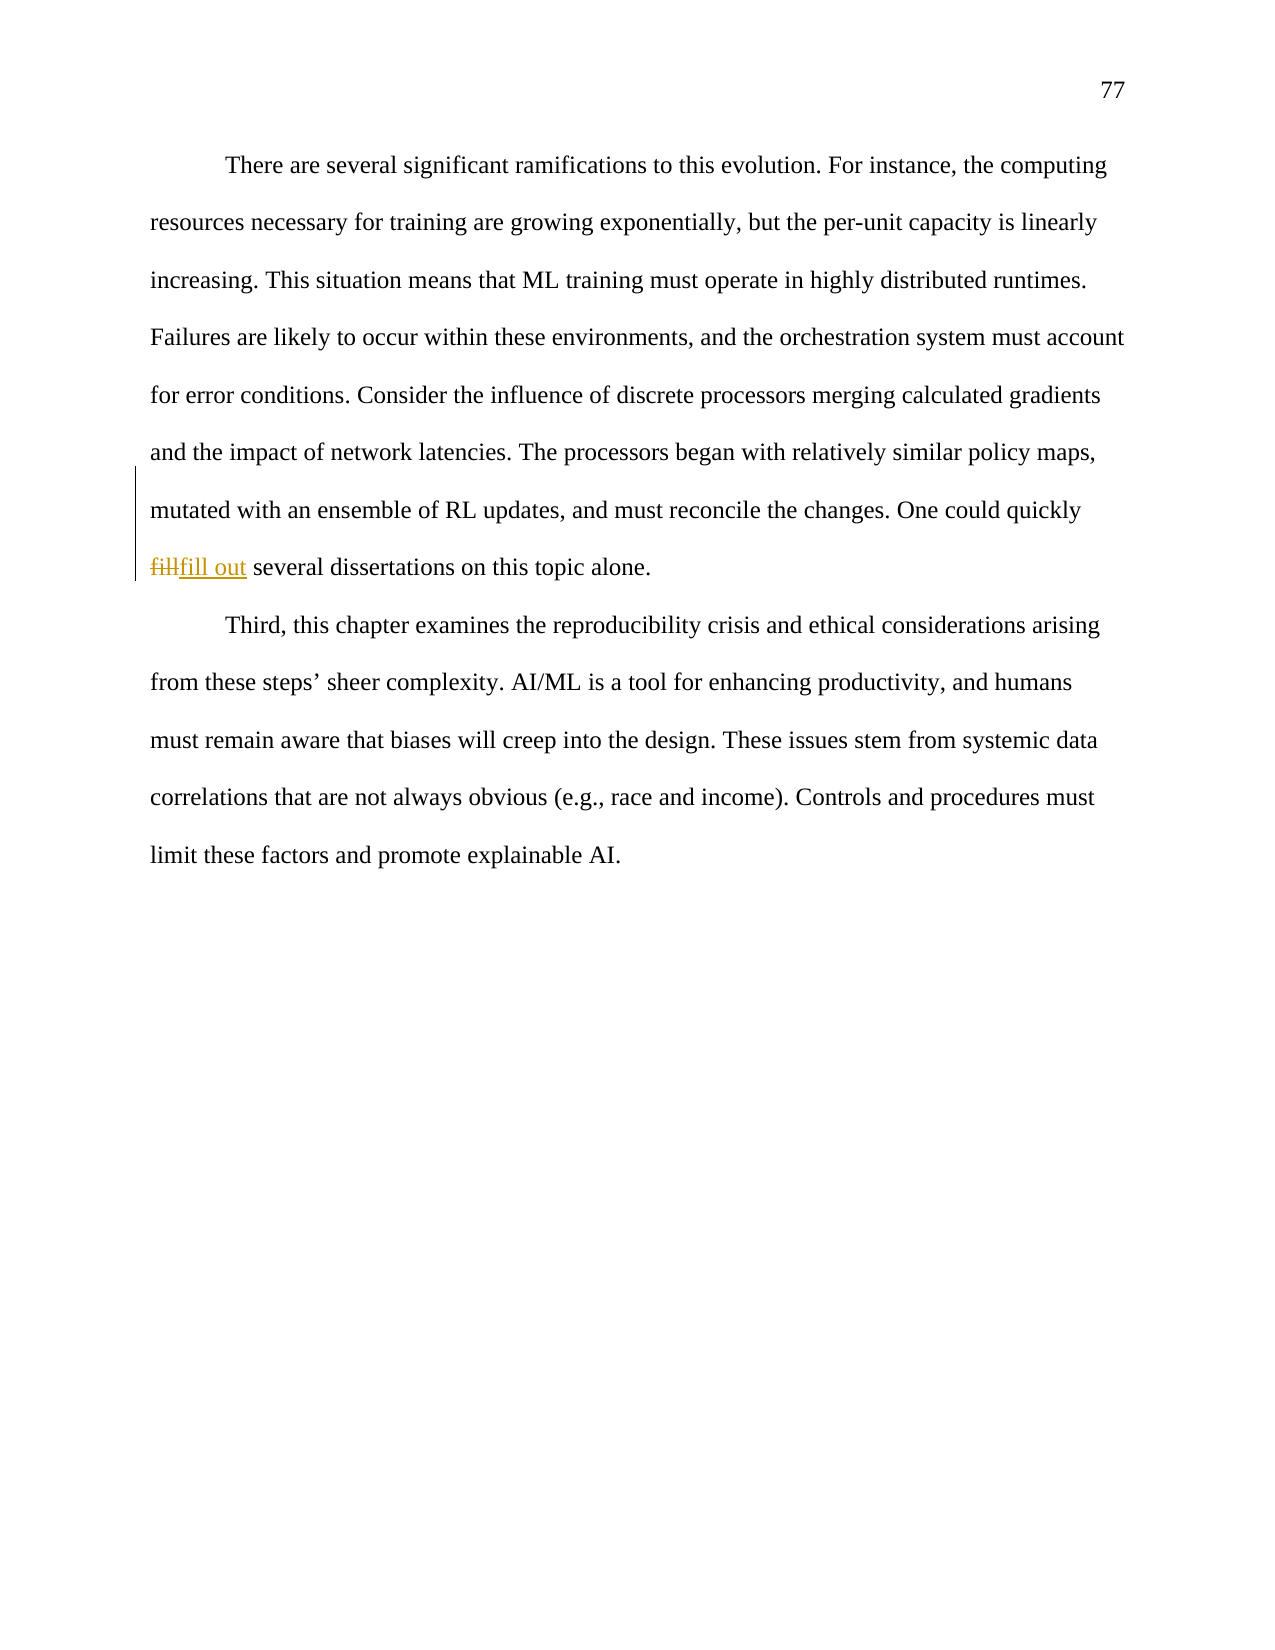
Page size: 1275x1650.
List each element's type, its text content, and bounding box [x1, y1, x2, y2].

text Third, this chapter examines the reproducibility crisis and ethical considerations arising from these steps’ sheer complexity. AI/ML is a tool for enhancing productivity, and humans must remain aware that biases will creep into the design. These issues stem from systemic data correlations that are not always obvious (e.g., race and income). Controls and procedures must limit these factors and promote explainable AI. [150, 610, 1125, 869]
text There are several significant ramifications to this evolution. For instance, the computing resources necessary for training are growing exponentially, but the per-unit capacity is linearly increasing. This situation means that ML training must operate in highly distributed runtimes. Failures are likely to occur within these environments, and the orchestration system must account for error conditions. Consider the influence of discrete processors merging calculated gradients and the impact of network latencies. The processors began with relatively similar policy maps, mutated with an ensemble of RL updates, and must reconcile the changes. One could quickly several dissertations on this topic alone. [150, 150, 1125, 581]
